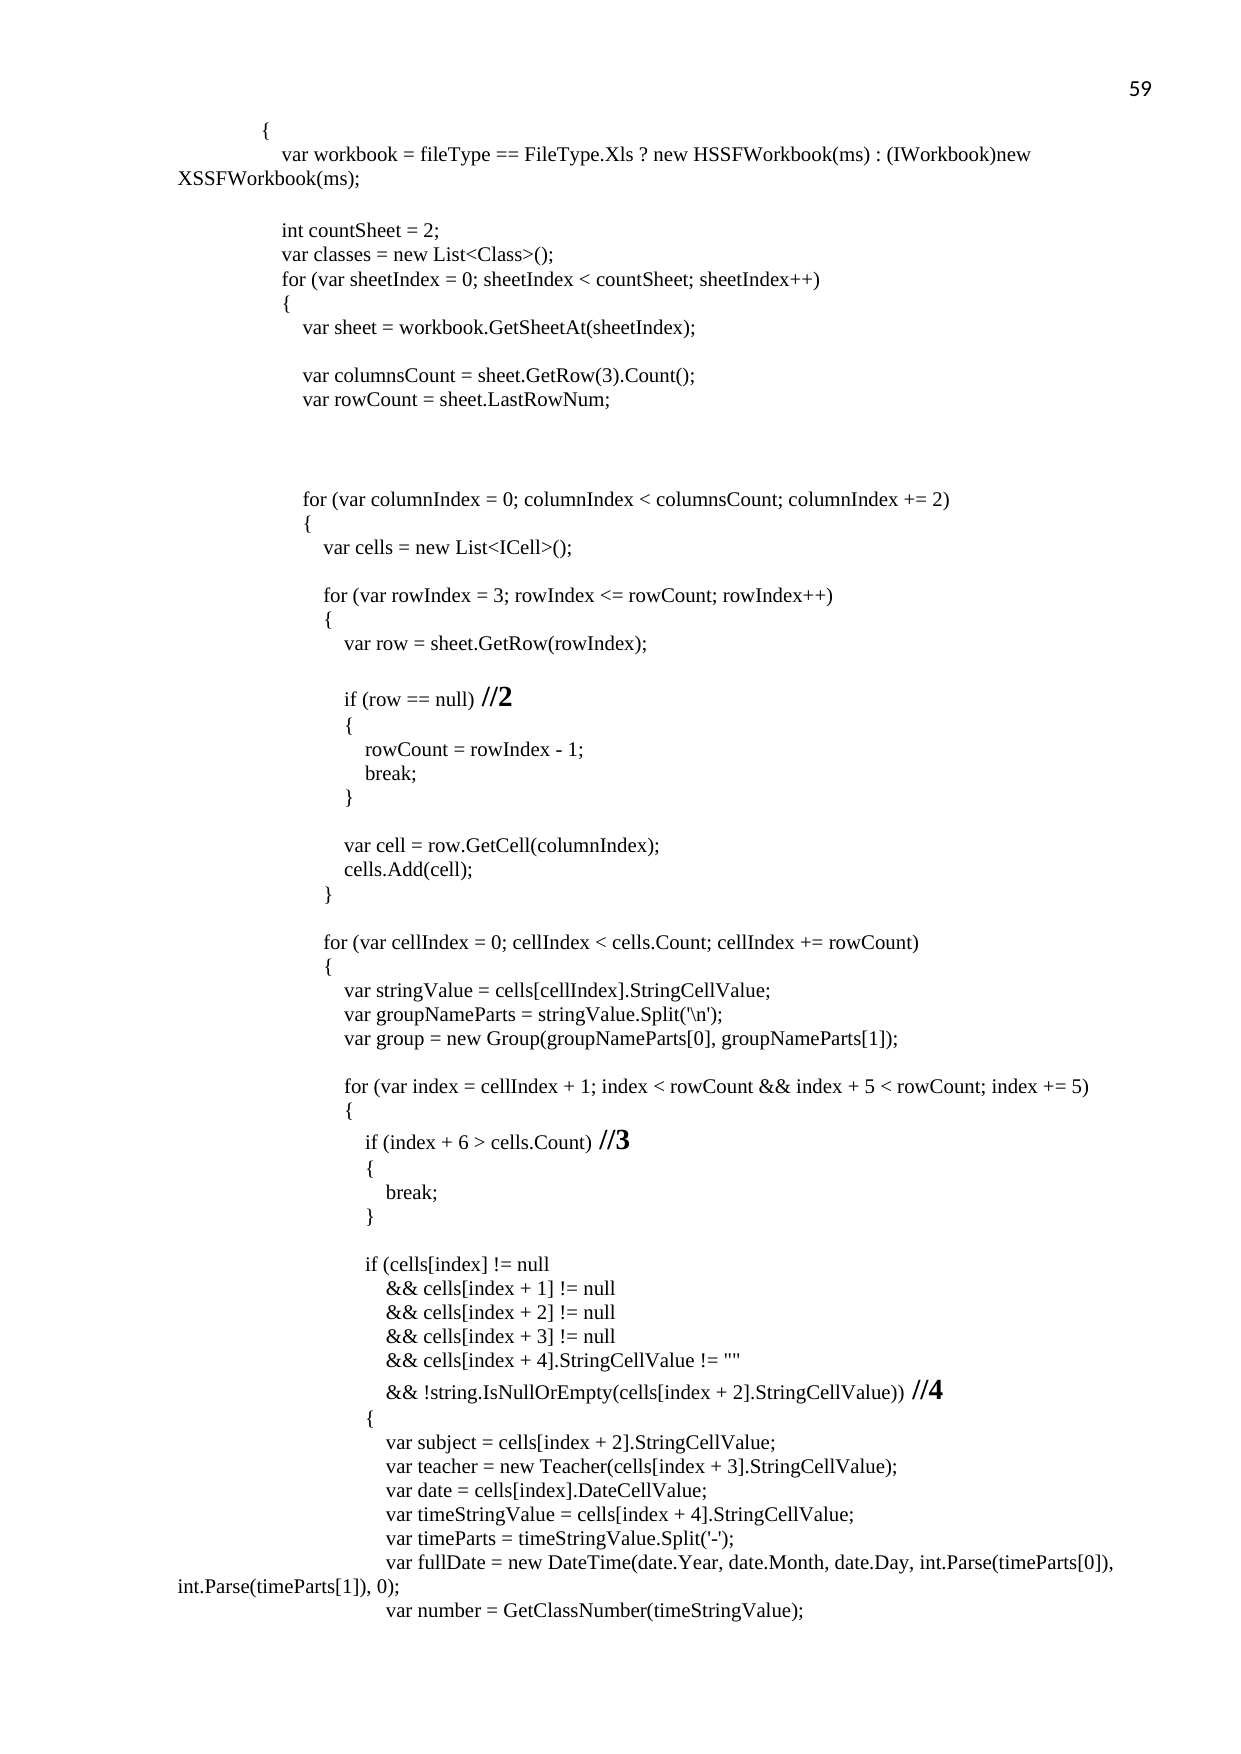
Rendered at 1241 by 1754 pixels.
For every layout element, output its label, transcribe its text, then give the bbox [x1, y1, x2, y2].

text var cells = new List<ICell>(); [177, 535, 1152, 559]
text for (var sheetIndex = 0; sheetIndex < countSheet; sheetIndex++) [177, 266, 1152, 291]
text && cells[index + 1] != null [177, 1276, 1152, 1300]
text int countSheet = 2; [177, 218, 1152, 242]
text && cells[index + 4].StringCellValue != "" [177, 1348, 1152, 1372]
text { [177, 1156, 1152, 1180]
text var date = cells[index].DateCellValue; [177, 1478, 1152, 1502]
text var classes = new List<Class>(); [177, 242, 1152, 266]
text { [177, 954, 1152, 978]
text } [177, 785, 1152, 809]
text var cell = row.GetCell(columnIndex); [177, 833, 1152, 857]
text } [177, 881, 1152, 906]
text && cells[index + 2] != null [177, 1300, 1152, 1324]
text var timeStringValue = cells[index + 4].StringCellValue; [177, 1502, 1152, 1526]
text var timeParts = timeStringValue.Split('-'); [177, 1526, 1152, 1550]
text var rowCount = sheet.LastRowNum; [177, 387, 1152, 411]
text { [177, 713, 1152, 737]
text var row = sheet.GetRow(rowIndex); [177, 631, 1152, 655]
text { [177, 291, 1152, 314]
text for (var index = cellIndex + 1; index < rowCount && index + 5 < rowCount; index += 5) [177, 1074, 1152, 1098]
text var columnsCount = sheet.GetRow(3).Count(); [177, 363, 1152, 387]
text var teacher = new Teacher(cells[index + 3].StringCellValue); [177, 1454, 1152, 1478]
text if (row == null) //2 [177, 679, 1152, 713]
text var number = GetClassNumber(timeStringValue); [177, 1598, 1152, 1622]
text var fullDate = new DateTime(date.Year, date.Month, date.Day, int.Parse(timeParts[0]), int.Parse(timeParts[1]), 0); [177, 1550, 1152, 1598]
text var stringValue = cells[cellIndex].StringCellValue; [177, 978, 1152, 1002]
text for (var cellIndex = 0; cellIndex < cells.Count; cellIndex += rowCount) [177, 929, 1152, 954]
text { [177, 1098, 1152, 1122]
text var groupNameParts = stringValue.Split('\n'); [177, 1002, 1152, 1026]
text if (index + 6 > cells.Count) //3 [177, 1122, 1152, 1156]
text { [177, 1406, 1152, 1430]
text var workbook = fileType == FileType.Xls ? new HSSFWorkbook(ms) : (IWorkbook)new XSSFWorkbook(ms); [177, 142, 1152, 190]
text var sheet = workbook.GetSheetAt(sheetIndex); [177, 314, 1152, 339]
text && cells[index + 3] != null [177, 1324, 1152, 1348]
text && !string.IsNullOrEmpty(cells[index + 2].StringCellValue)) //4 [177, 1372, 1152, 1406]
text var subject = cells[index + 2].StringCellValue; [177, 1430, 1152, 1454]
text { [177, 118, 1152, 142]
text { [177, 607, 1152, 631]
text var group = new Group(groupNameParts[0], groupNameParts[1]); [177, 1026, 1152, 1050]
text } [177, 1204, 1152, 1228]
text if (cells[index] != null [177, 1252, 1152, 1276]
text for (var columnIndex = 0; columnIndex < columnsCount; columnIndex += 2) [177, 487, 1152, 511]
text break; [177, 1180, 1152, 1204]
text for (var rowIndex = 3; rowIndex <= rowCount; rowIndex++) [177, 583, 1152, 607]
text break; [177, 761, 1152, 785]
text { [177, 511, 1152, 535]
text cells.Add(cell); [177, 857, 1152, 881]
text rowCount = rowIndex - 1; [177, 737, 1152, 761]
